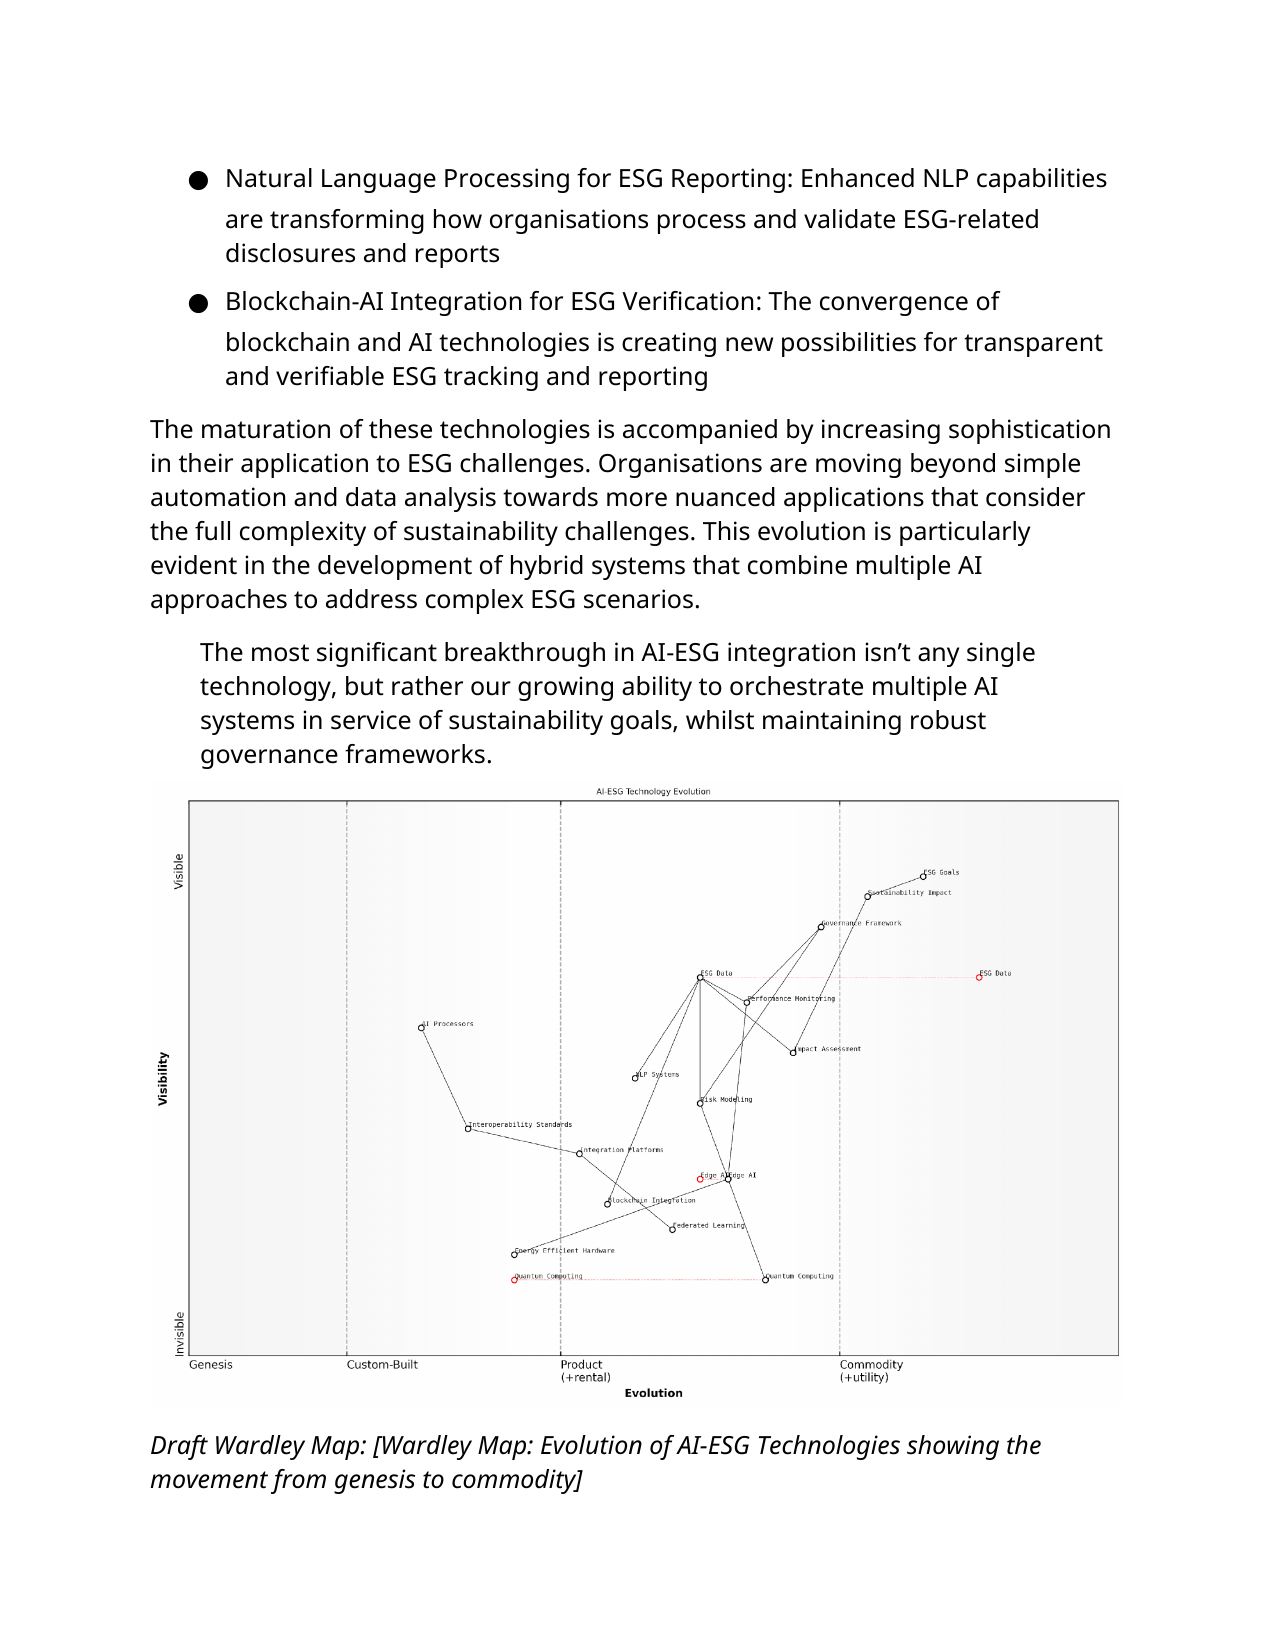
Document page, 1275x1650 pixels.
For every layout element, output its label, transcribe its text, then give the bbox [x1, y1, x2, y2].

picture [150, 781, 1125, 1407]
text The most significant breakthrough in AI-ESG integration isn’t any single technology, but rather our growing ability to orchestrate multiple AI systems in service of sustainability goals, whilst maintaining robust governance frameworks. [200, 634, 1075, 771]
list Natural Language Processing for ESG Reporting: Enhanced NLP capabilities are transforming how organisations process and validate ESG-related disclosures and reports [187, 150, 1125, 269]
text Draft Wardley Map: [Wardley Map: Evolution of AI-ESG Technologies showing the movement from genesis to commodity] [150, 1428, 1125, 1496]
list Blockchain-AI Integration for ESG Verification: The convergence of blockchain and AI technologies is creating new possibilities for transparent and verifiable ESG tracking and reporting [187, 273, 1125, 392]
text The maturation of these technologies is accompanied by increasing sophistication in their application to ESG challenges. Organisations are moving beyond simple automation and data analysis towards more nuanced applications that consider the full complexity of sustainability challenges. This evolution is particularly evident in the development of hybrid systems that combine multiple AI approaches to address complex ESG scenarios. [150, 411, 1125, 616]
